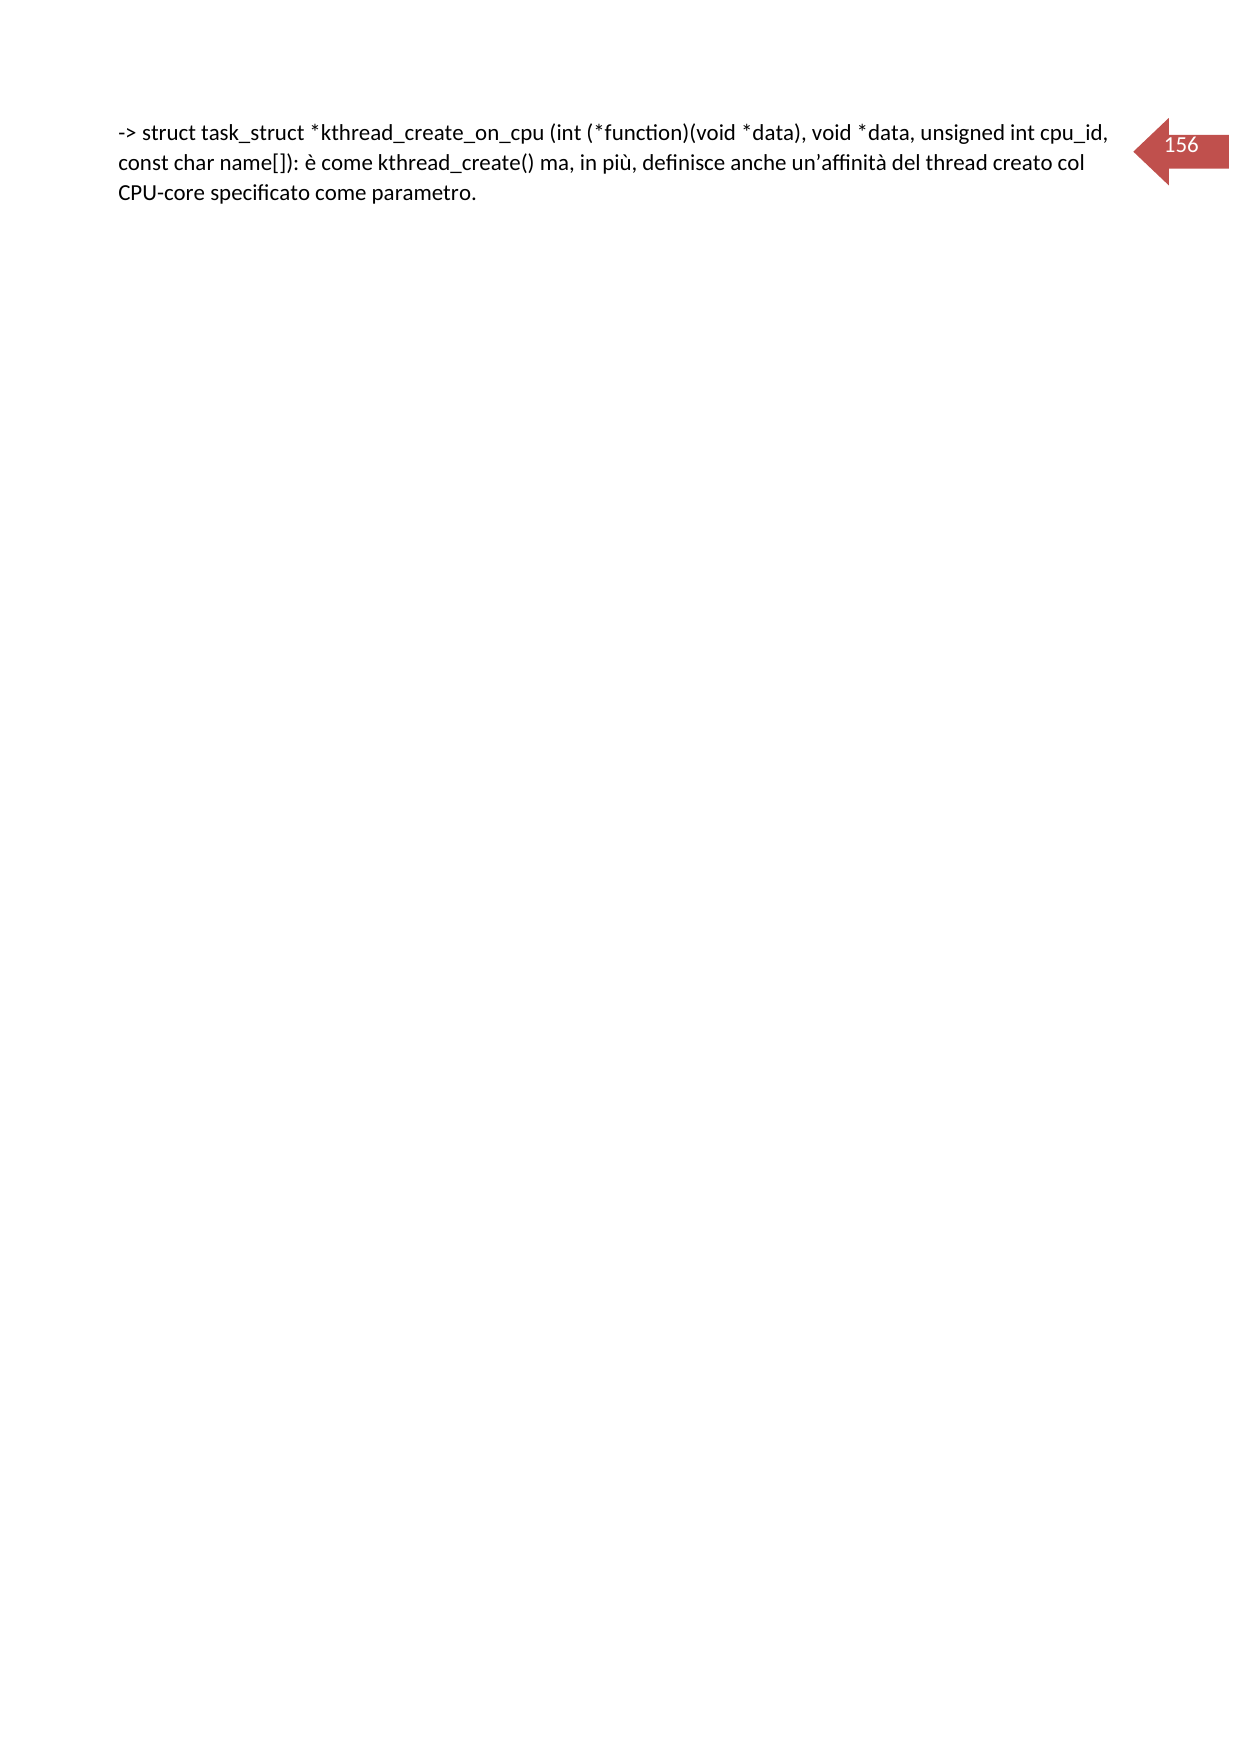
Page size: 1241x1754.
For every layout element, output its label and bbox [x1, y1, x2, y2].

text [118, 118, 1122, 207]
